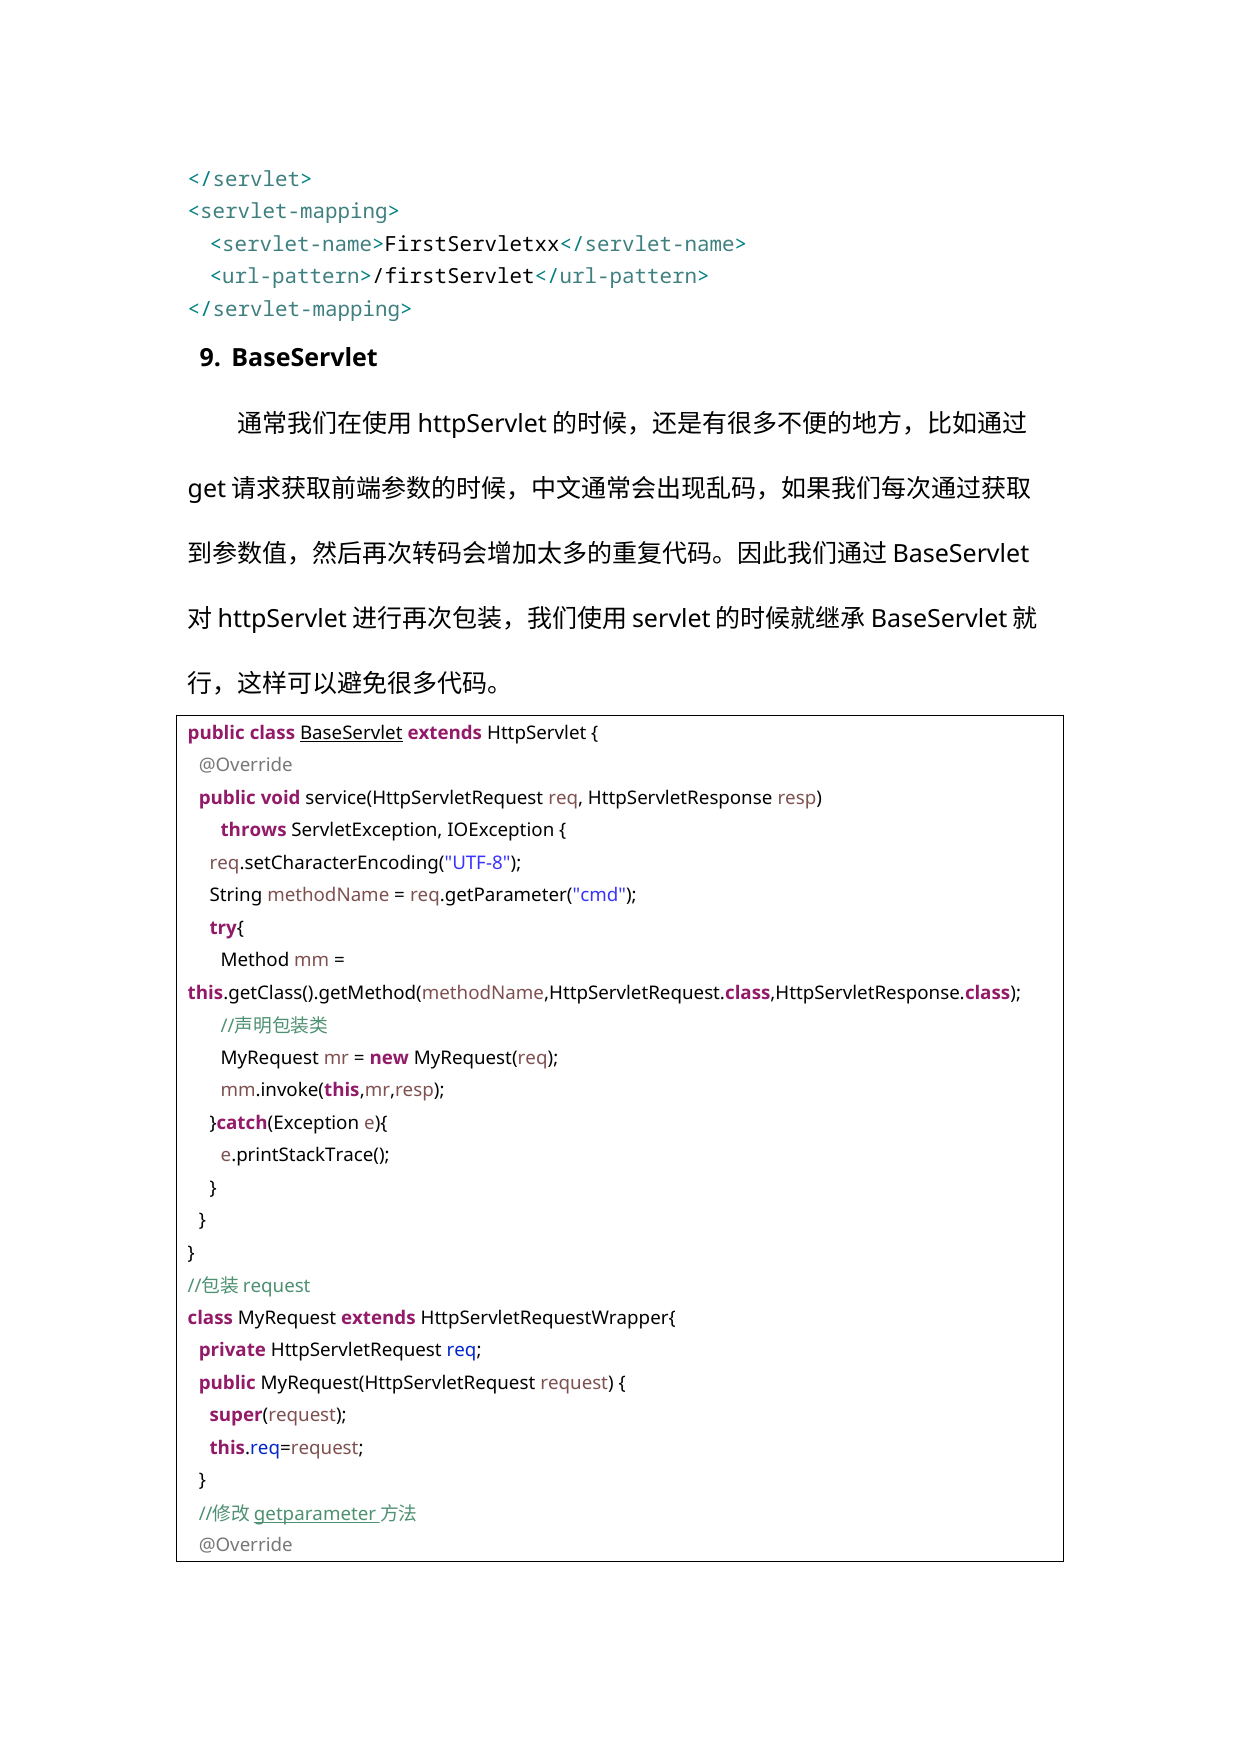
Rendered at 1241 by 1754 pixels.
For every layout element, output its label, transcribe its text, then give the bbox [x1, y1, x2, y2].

text </servlet-mapping> [187, 292, 1053, 324]
text <servlet-mapping> [187, 194, 1053, 227]
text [187, 227, 1053, 259]
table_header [177, 716, 1063, 1561]
list BaseServlet [199, 324, 1053, 389]
text <url-pattern>/firstServlet</url-pattern> [187, 259, 1053, 292]
text 通常我们在使用httpServlet的时候，还是有很多不便的地方，比如通过get请求获取前端参数的时候，中文通常会出现乱码，如果我们每次通过获取到参数值，然后再次转码会增加太多的重复代码。因此我们通过BaseServlet对httpServlet进行再次包装，我们使用servlet的时候就继承BaseServlet就行，这样可以避免很多代码。 [187, 389, 1053, 714]
text </servlet> [187, 162, 1053, 194]
